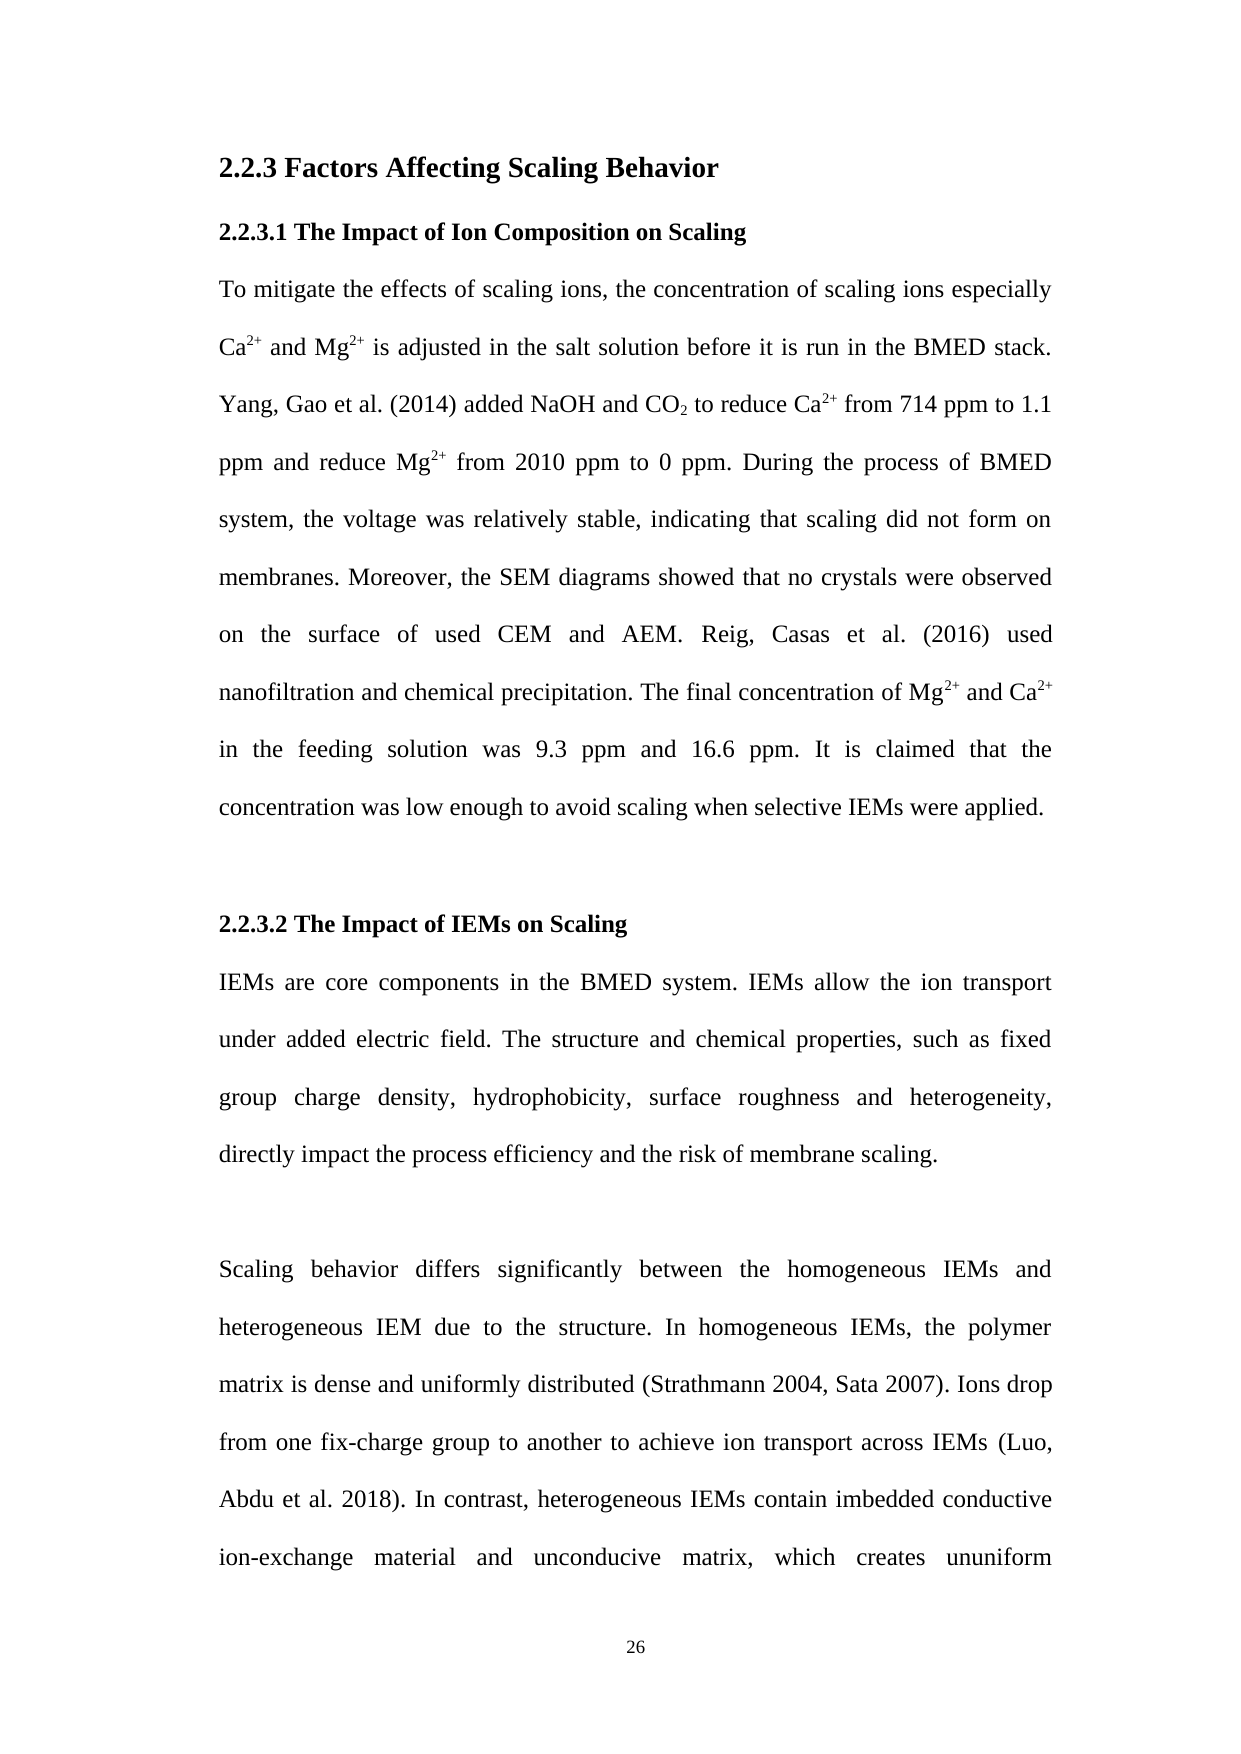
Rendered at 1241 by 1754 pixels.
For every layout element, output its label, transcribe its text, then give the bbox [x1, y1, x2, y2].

text To mitigate the effects of scaling ions, the concentration of scaling ions especially Ca2+ and Mg2+ is adjusted in the salt solution before it is run in the BMED stack. Yang, Gao et al. (2014) added NaOH and CO2 to reduce Ca2+ from 714 ppm to 1.1 ppm and reduce Mg2+ from 2010 ppm to 0 ppm. During the process of BMED system, the voltage was relatively stable, indicating that scaling did not form on membranes. Moreover, the SEM diagrams showed that no crystals were observed on the surface of used CEM and AEM. Reig, Casas et al. (2016) used nanofiltration and chemical precipitation. The final concentration of Mg2+ and Ca2+ in the feeding solution was 9.3 ppm and 16.6 ppm. It is claimed that the concentration was low enough to avoid scaling when selective IEMs were applied. [218, 274, 1053, 821]
text 2.2.3 Factors Affecting Scaling Behavior [218, 150, 1053, 183]
list The Impact of IEMs on Scaling [218, 909, 1053, 938]
text 2.2.3.1 The Impact of Ion Composition on Scaling [218, 217, 1053, 246]
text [218, 1254, 1053, 1571]
text IEMs are core components in the BMED system. IEMs allow the ion transport under added electric field. The structure and chemical properties, such as fixed group charge density, hydrophobicity, surface roughness and heterogeneity, directly impact the process efficiency and the risk of membrane scaling. [218, 967, 1053, 1168]
